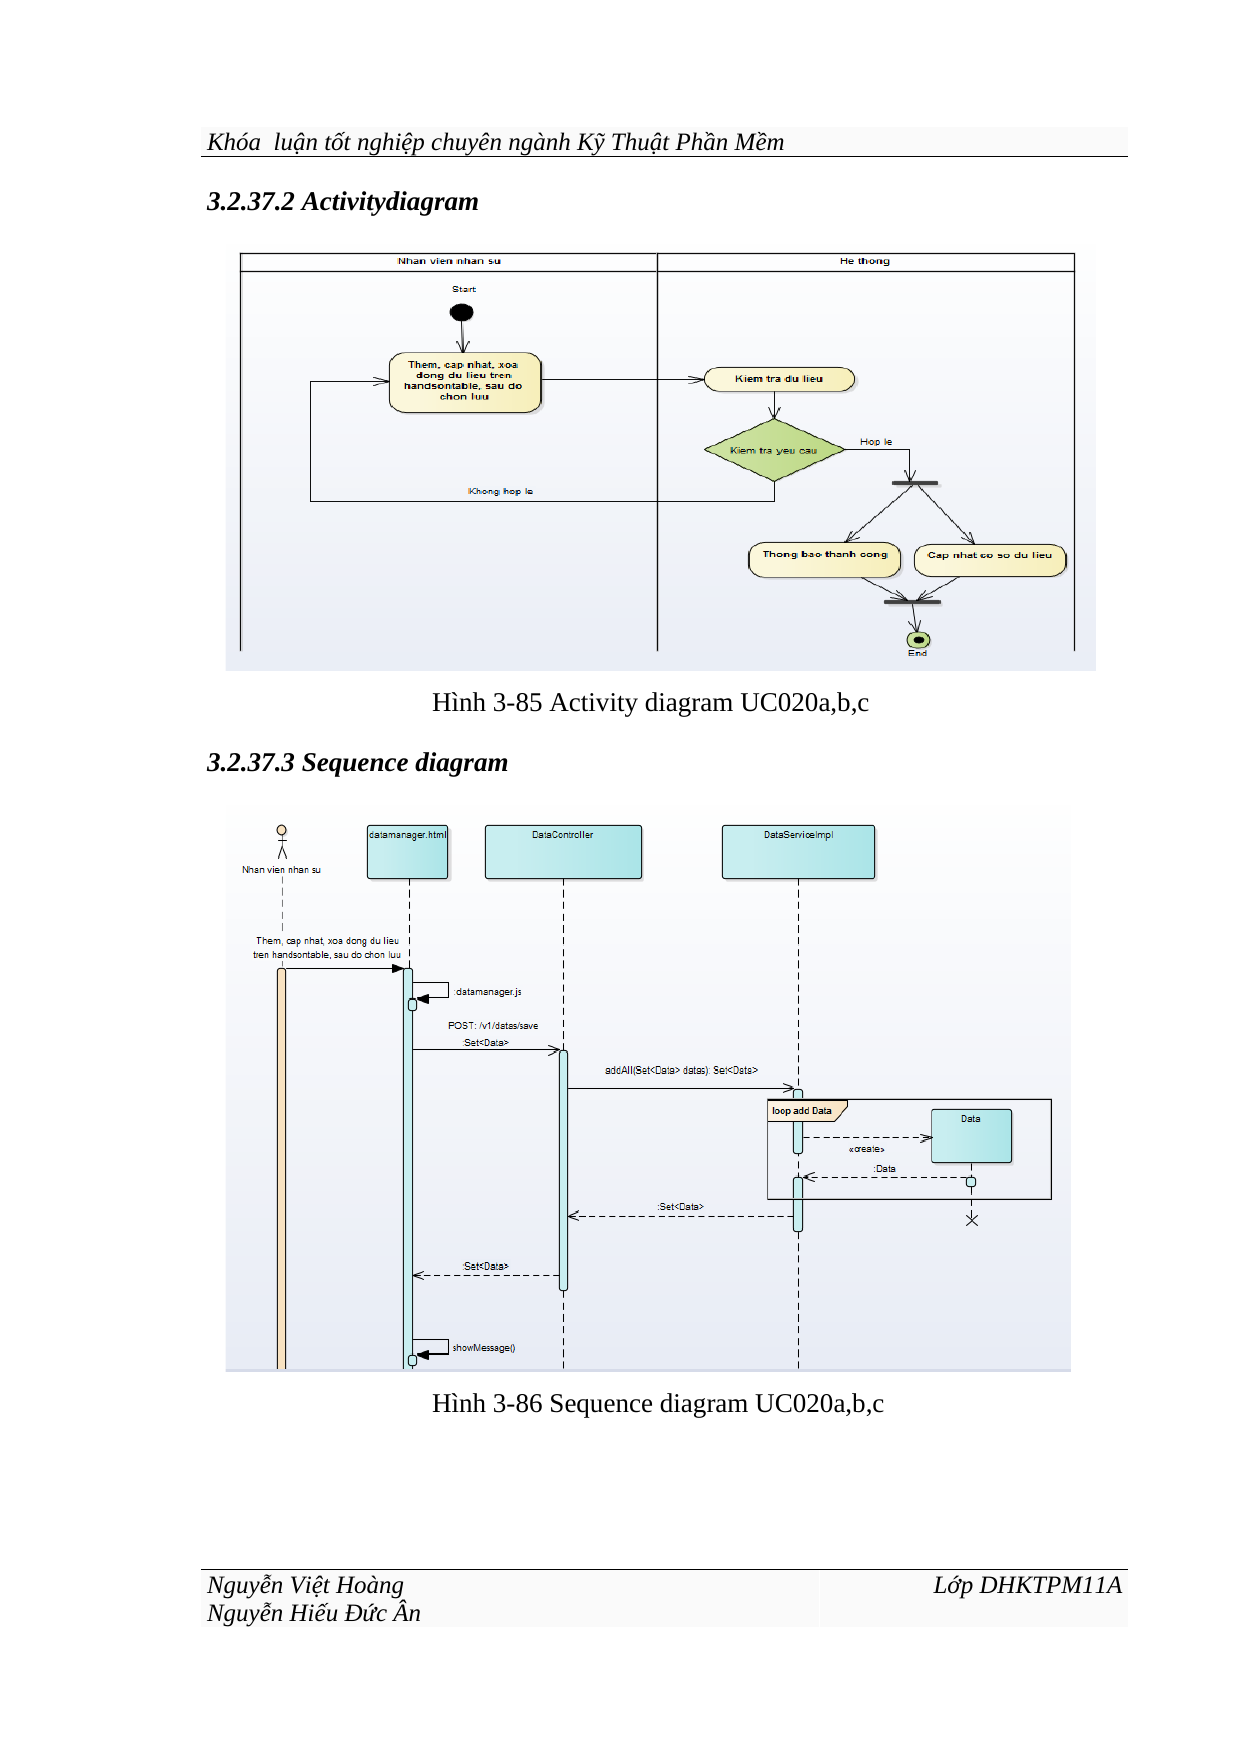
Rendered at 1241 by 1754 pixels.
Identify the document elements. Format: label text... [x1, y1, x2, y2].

picture [225, 244, 1096, 671]
picture [225, 805, 1071, 1372]
subtitle Activitydiagram [207, 185, 1122, 216]
subtitle Sequence diagram [207, 746, 1122, 777]
